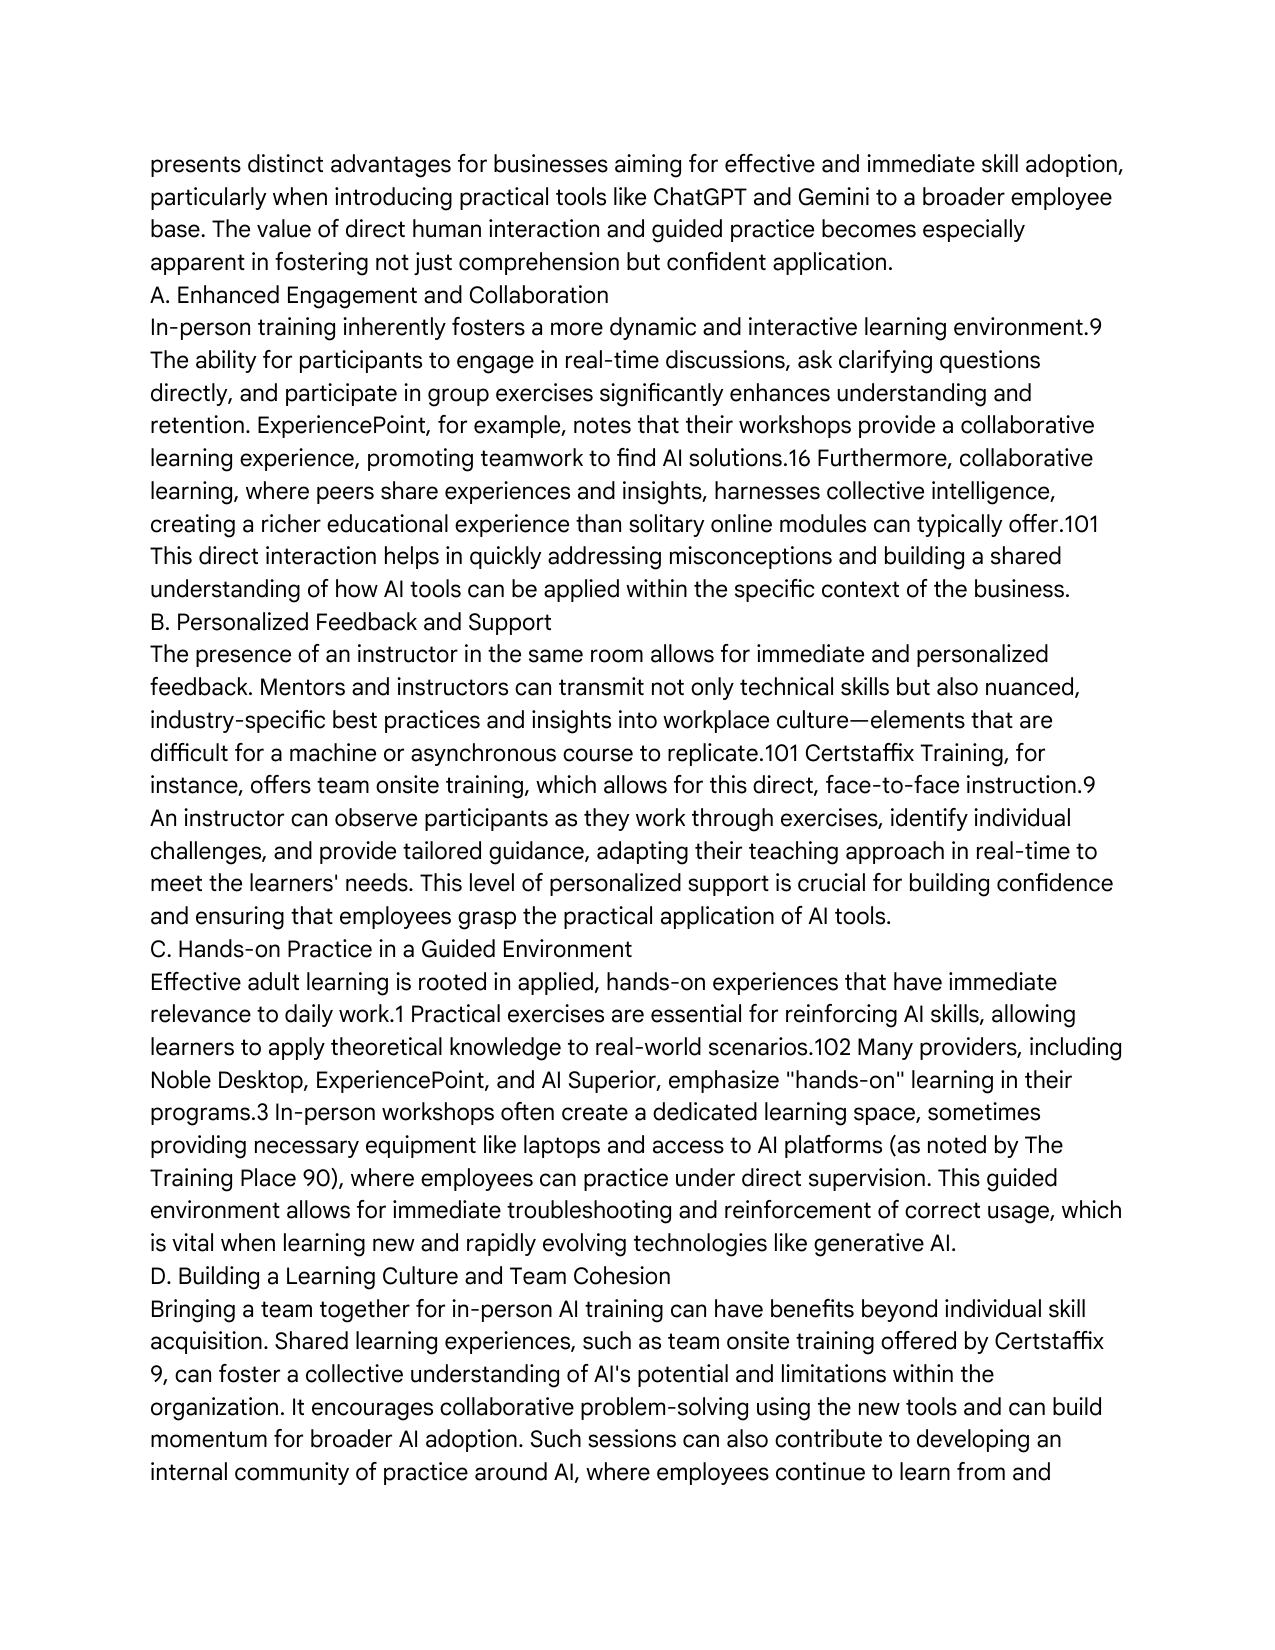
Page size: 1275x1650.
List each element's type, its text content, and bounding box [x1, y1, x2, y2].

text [150, 150, 1125, 277]
text In-person training inherently fosters a more dynamic and interactive learning environment.9 The ability for participants to engage in real-time discussions, ask clarifying questions directly, and participate in group exercises significantly enhances understanding and retention. ExperiencePoint, for example, notes that their workshops provide a collaborative learning experience, promoting teamwork to find AI solutions.16 Furthermore, collaborative learning, where peers share experiences and insights, harnesses collective intelligence, creating a richer educational experience than solitary online modules can typically offer.101 This direct interaction helps in quickly addressing misconceptions and building a shared understanding of how AI tools can be applied within the specific context of the business. [150, 313, 1125, 604]
text A. Enhanced Engagement and Collaboration [150, 281, 1125, 309]
text D. Building a Learning Culture and Team Cohesion [150, 1262, 1125, 1291]
text Effective adult learning is rooted in applied, hands-on experiences that have immediate relevance to daily work.1 Practical exercises are essential for reinforcing AI skills, allowing learners to apply theoretical knowledge to real-world scenarios.102 Many providers, including Noble Desktop, ExperiencePoint, and AI Superior, emphasize "hands-on" learning in their programs.3 In-person workshops often create a dedicated learning space, sometimes providing necessary equipment like laptops and access to AI platforms (as noted by The Training Place 90), where employees can practice under direct supervision. This guided environment allows for immediate troubleshooting and reinforcement of correct usage, which is vital when learning new and rapidly evolving technologies like generative AI. [150, 968, 1125, 1258]
text C. Hands-on Practice in a Guided Environment [150, 935, 1125, 964]
text The presence of an instructor in the same room allows for immediate and personalized feedback. Mentors and instructors can transmit not only technical skills but also nuanced, industry-specific best practices and insights into workplace culture—elements that are difficult for a machine or asynchronous course to replicate.101 Certstaffix Training, for instance, offers team onsite training, which allows for this direct, face-to-face instruction.9 An instructor can observe participants as they work through exercises, identify individual challenges, and provide tailored guidance, adapting their teaching approach in real-time to meet the learners' needs. This level of personalized support is crucial for building confidence and ensuring that employees grasp the practical application of AI tools. [150, 641, 1125, 931]
text B. Personalized Feedback and Support [150, 608, 1125, 637]
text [150, 1295, 1125, 1487]
